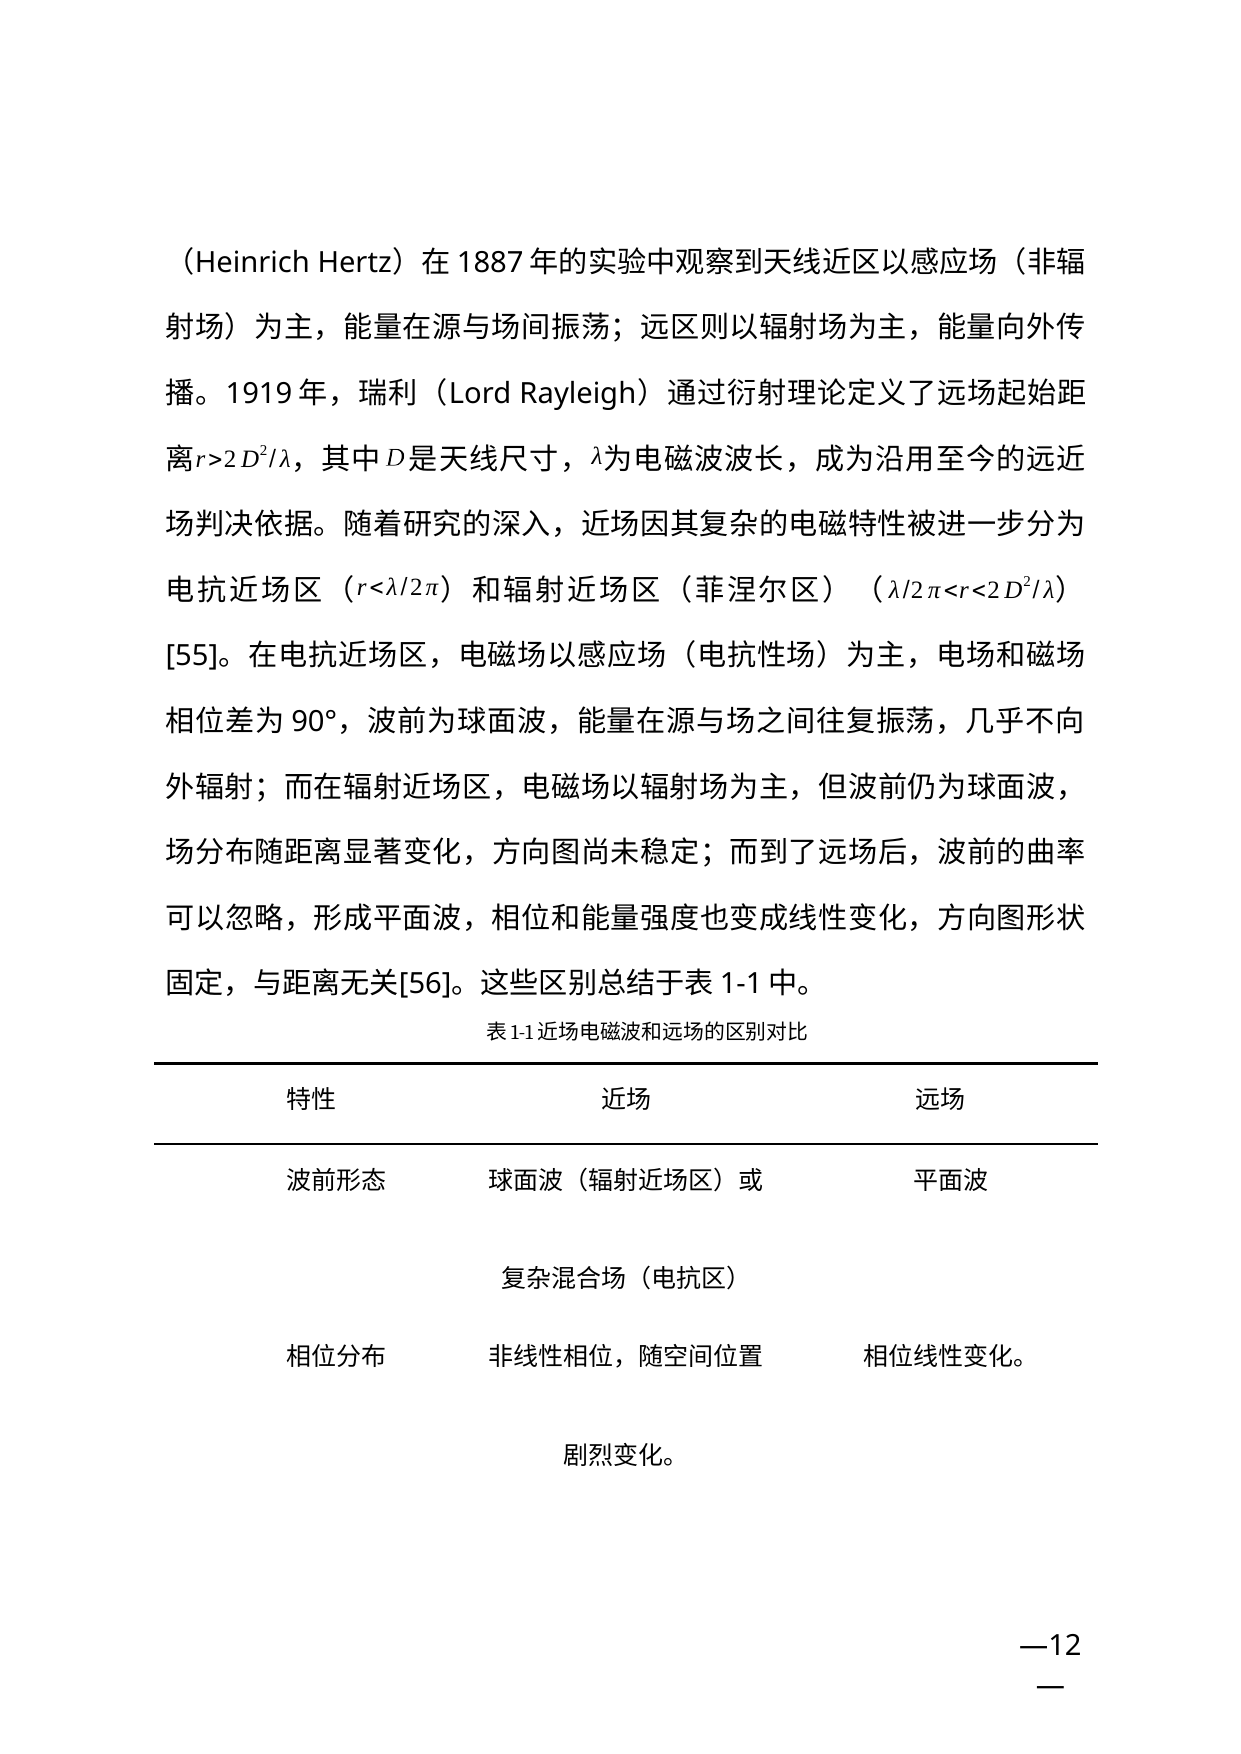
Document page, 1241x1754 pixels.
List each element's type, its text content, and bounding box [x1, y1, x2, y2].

text 表1-1 近场电磁波和远场的区别对比 [165, 1014, 1087, 1047]
table_cell 相位线性变化。 [783, 1322, 1098, 1498]
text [165, 227, 1087, 1014]
table_header 远场 [783, 1065, 1098, 1143]
table_cell 平面波 [783, 1145, 1098, 1322]
table_header 近场 [469, 1065, 783, 1143]
table_cell 波前形态 [154, 1145, 469, 1322]
table_cell 非线性相位，随空间位置剧烈变化。 [469, 1322, 783, 1498]
table_cell 相位分布 [154, 1322, 469, 1498]
table_header 特性 [154, 1065, 469, 1143]
table_cell 球面波（辐射近场区）或复杂混合场（电抗区） [469, 1145, 783, 1322]
